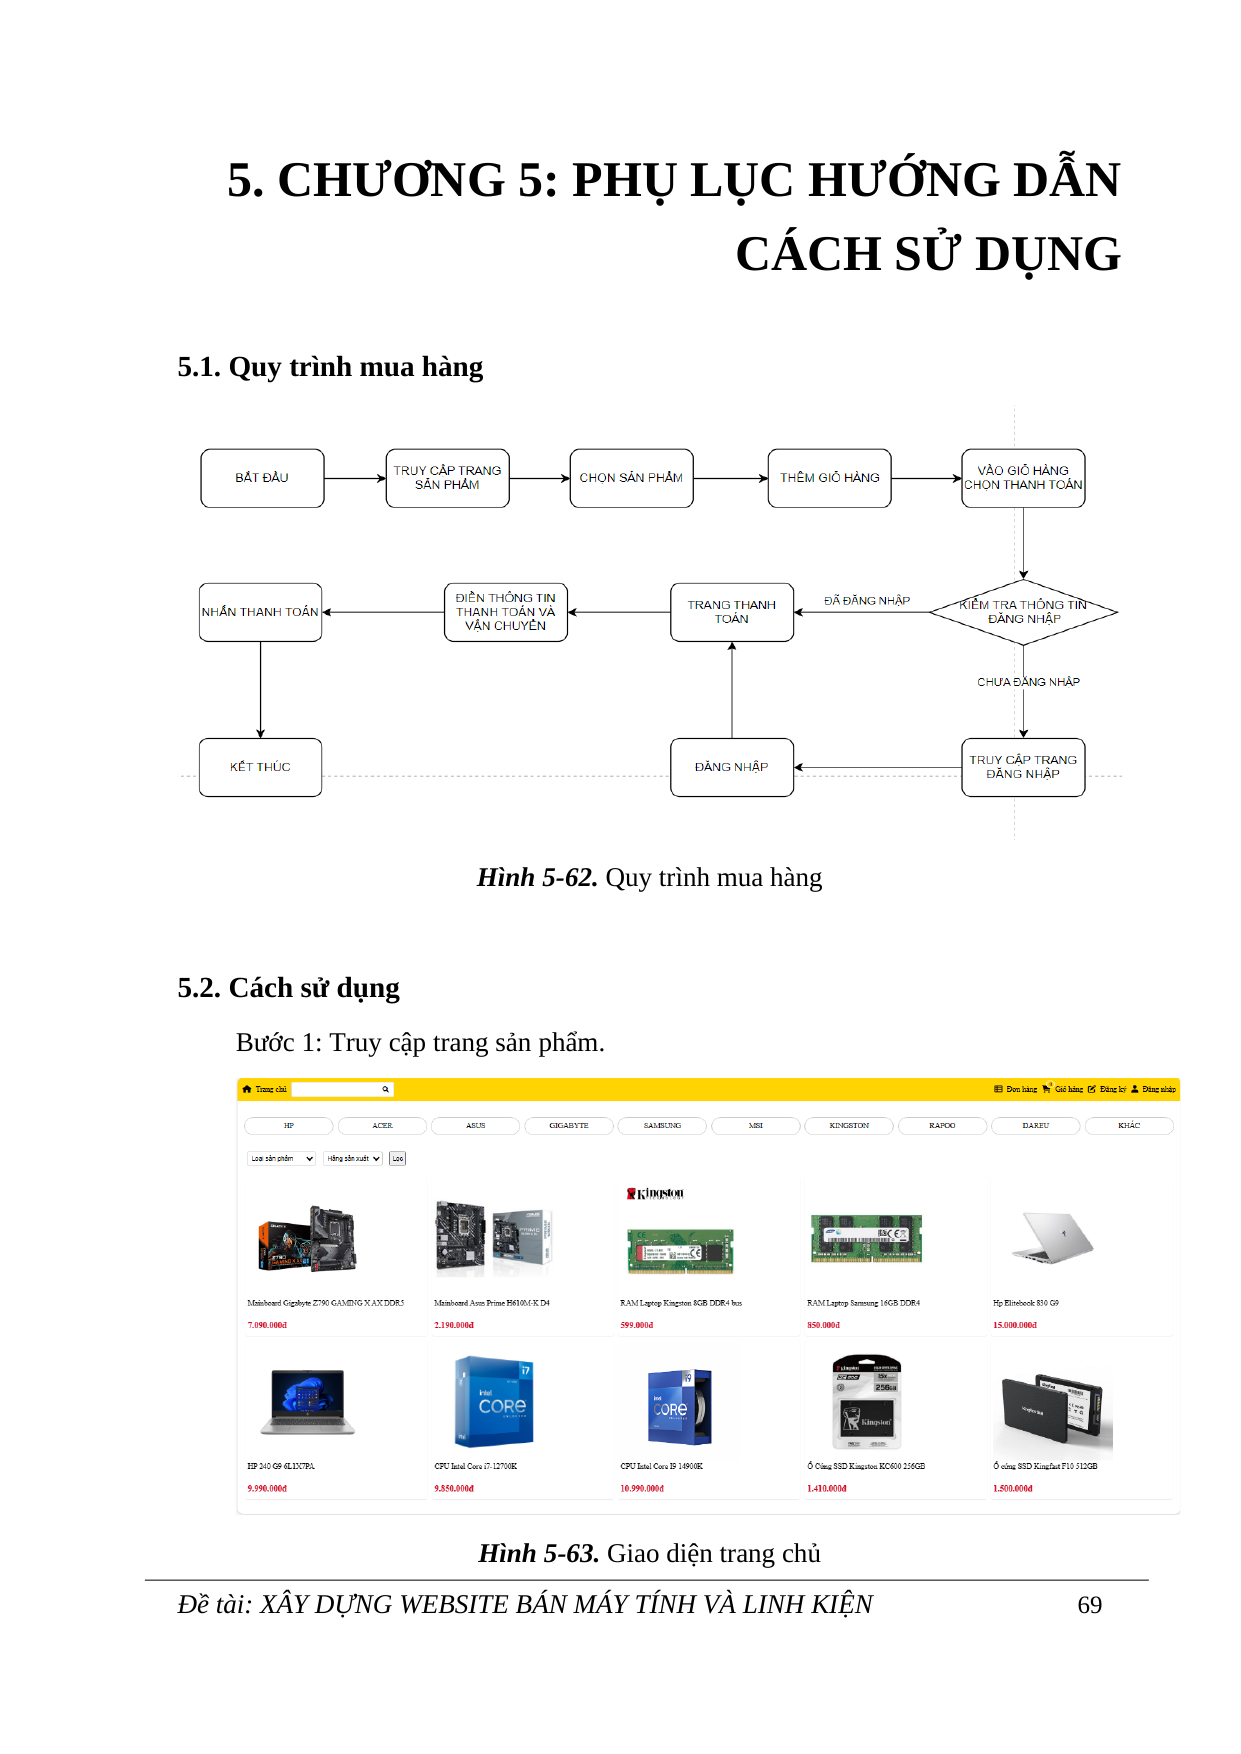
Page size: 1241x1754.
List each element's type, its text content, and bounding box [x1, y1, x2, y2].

subtitle Cách sử dụng [177, 970, 1122, 1003]
text Hình 5-1. Quy trình mua hàng [177, 861, 1122, 892]
subtitle Quy trình mua hàng [177, 349, 1122, 382]
picture [177, 405, 1123, 840]
text Hình 5-2. Giao diện trang chủ [177, 1537, 1122, 1568]
subtitle CHƯƠNG 5: PHỤ LỤC HƯỚNG DẪN CÁCH SỬ DỤNG [177, 149, 1122, 282]
picture [235, 1078, 1181, 1515]
text Bước 1: Truy cập trang sản phẩm. [177, 1026, 1122, 1057]
